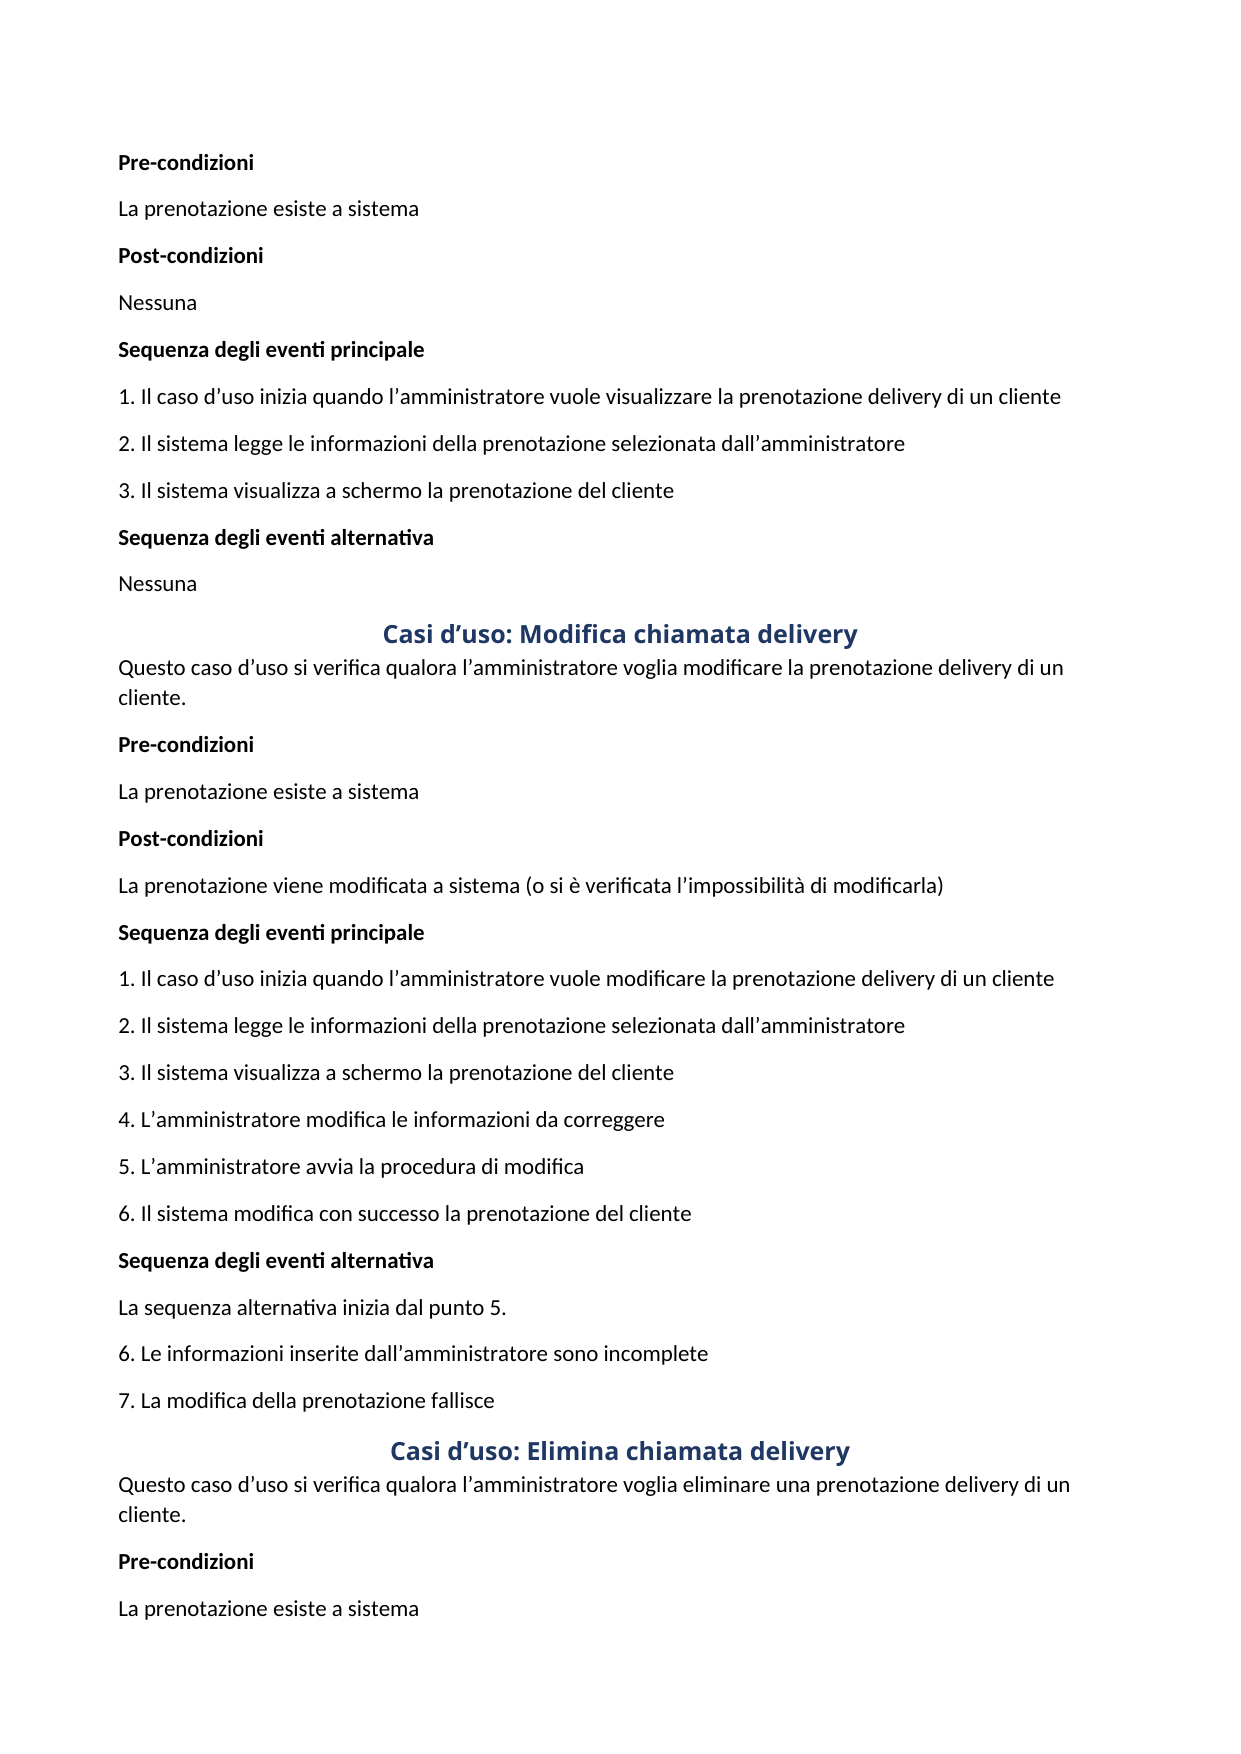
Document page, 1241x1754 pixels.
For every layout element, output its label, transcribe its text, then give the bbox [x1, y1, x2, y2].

text Sequenza degli eventi alternativa [118, 1246, 1122, 1274]
text 2. Il sistema legge le informazioni della prenotazione selezionata dall’amministratore [118, 429, 1122, 457]
text Post-condizioni [118, 824, 1122, 852]
text 3. Il sistema visualizza a schermo la prenotazione del cliente [118, 476, 1122, 504]
text La prenotazione esiste a sistema [118, 777, 1122, 805]
text La sequenza alternativa inizia dal punto 5. [118, 1293, 1122, 1321]
text La prenotazione esiste a sistema [118, 194, 1122, 222]
text Pre-condizioni [118, 1547, 1122, 1575]
text 5. L’amministratore avvia la procedura di modifica [118, 1152, 1122, 1180]
text Questo caso d’uso si verifica qualora l’amministratore voglia eliminare una prenotazione delivery di un cliente. [118, 1470, 1122, 1528]
text 1. Il caso d’uso inizia quando l’amministratore vuole modificare la prenotazione delivery di un cliente [118, 964, 1122, 993]
text Nessuna [118, 569, 1122, 597]
text Questo caso d’uso si verifica qualora l’amministratore voglia modificare la prenotazione delivery di un cliente. [118, 653, 1122, 711]
text Post-condizioni [118, 241, 1122, 269]
text Sequenza degli eventi alternativa [118, 523, 1122, 551]
text La prenotazione esiste a sistema [118, 1594, 1122, 1622]
text 1. Il caso d’uso inizia quando l’amministratore vuole visualizzare la prenotazione delivery di un cliente [118, 382, 1122, 410]
text La prenotazione viene modificata a sistema (o si è verificata l’impossibilità di modificarla) [118, 871, 1122, 899]
subtitle Casi d’uso: Modifica chiamata delivery [118, 616, 1122, 650]
text Sequenza degli eventi principale [118, 335, 1122, 363]
text Pre-condizioni [118, 148, 1122, 176]
text 6. Le informazioni inserite dall’amministratore sono incomplete [118, 1339, 1122, 1368]
text 3. Il sistema visualizza a schermo la prenotazione del cliente [118, 1058, 1122, 1086]
subtitle Casi d’uso: Elimina chiamata delivery [118, 1433, 1122, 1467]
text 6. Il sistema modifica con successo la prenotazione del cliente [118, 1199, 1122, 1227]
text Pre-condizioni [118, 730, 1122, 758]
text 2. Il sistema legge le informazioni della prenotazione selezionata dall’amministratore [118, 1011, 1122, 1039]
text Nessuna [118, 288, 1122, 316]
text 7. La modifica della prenotazione fallisce [118, 1386, 1122, 1414]
text 4. L’amministratore modifica le informazioni da correggere [118, 1105, 1122, 1133]
text Sequenza degli eventi principale [118, 918, 1122, 946]
